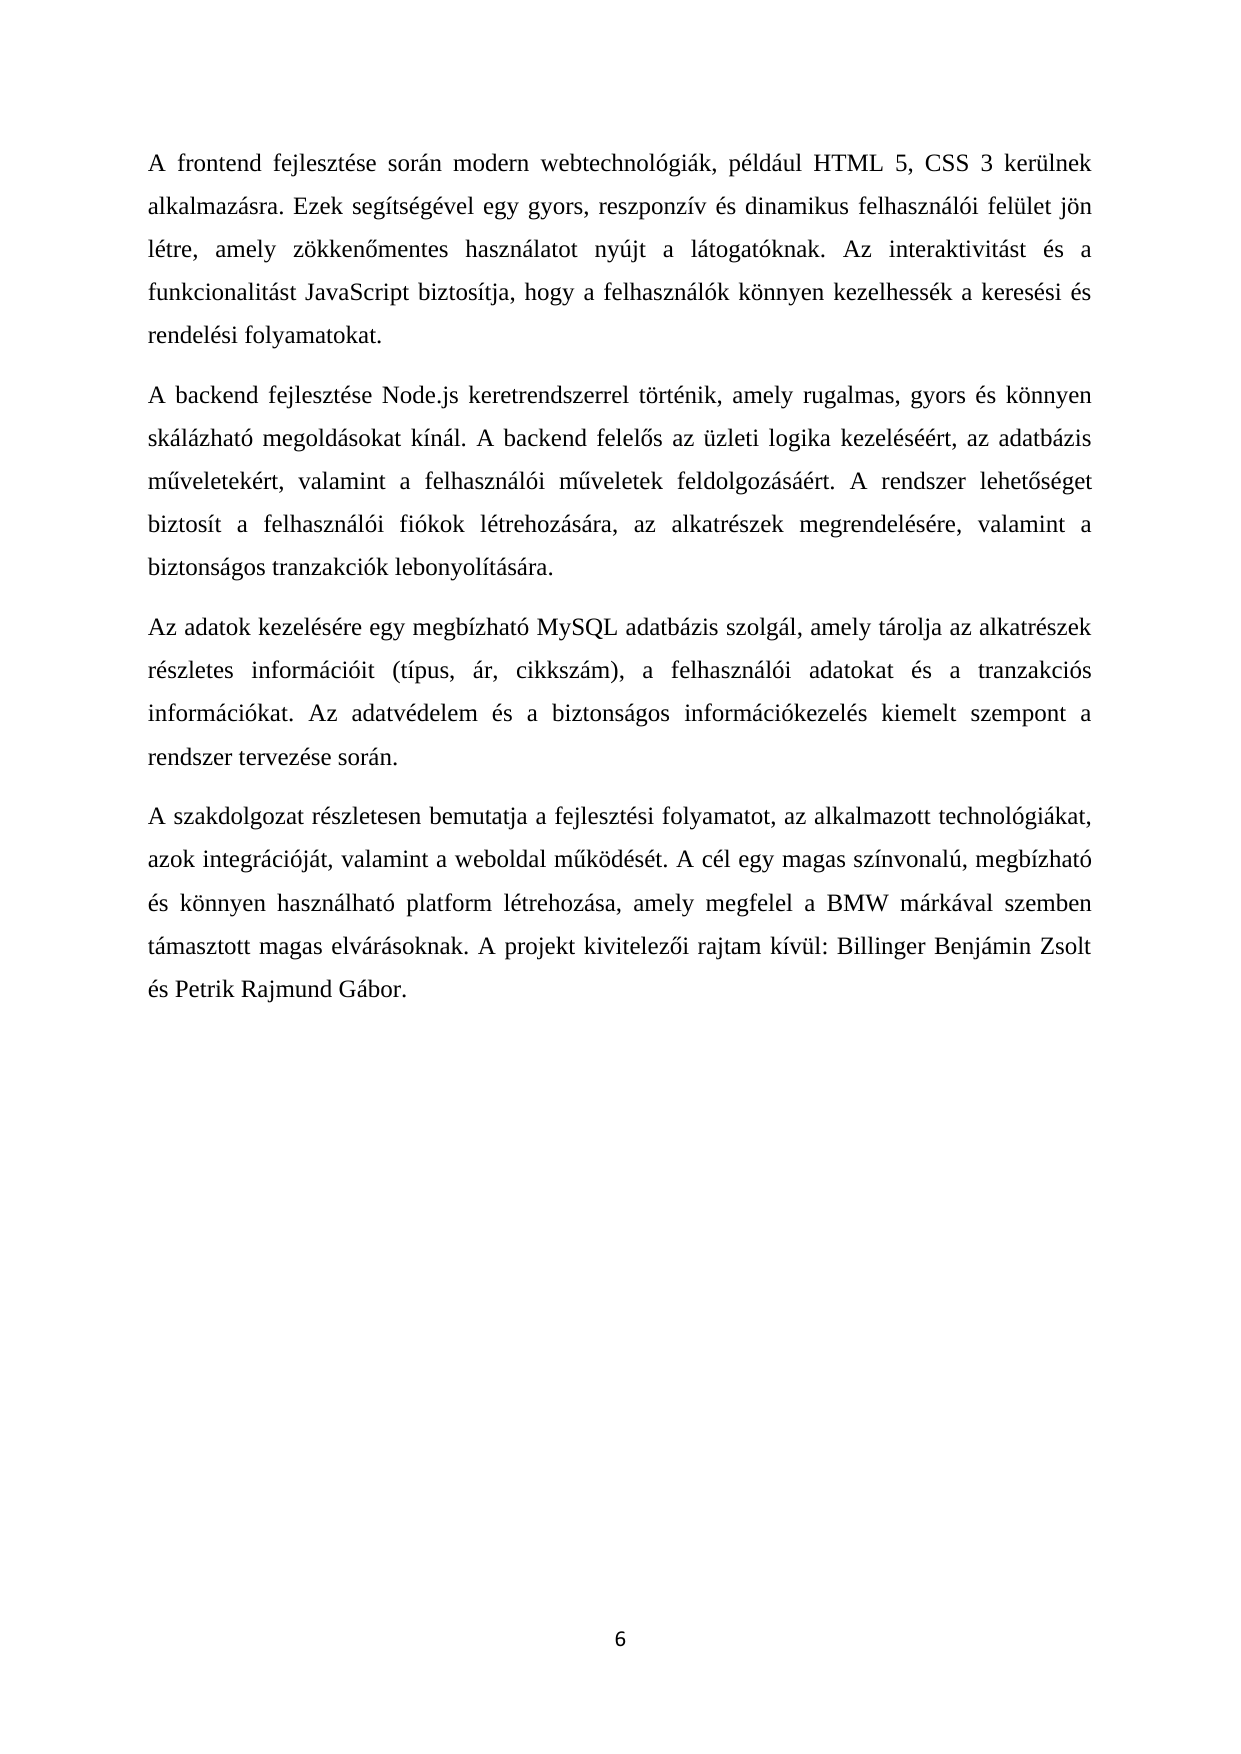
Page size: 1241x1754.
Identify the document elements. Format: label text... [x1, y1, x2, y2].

text A backend fejlesztése Node.js keretrendszerrel történik, amely rugalmas, gyors és könnyen skálázható megoldásokat kínál. A backend felelős az üzleti logika kezeléséért, az adatbázis műveletekért, valamint a felhasználói műveletek feldolgozásáért. A rendszer lehetőséget biztosít a felhasználói fiókok létrehozására, az alkatrészek megrendelésére, valamint a biztonságos tranzakciók lebonyolítására. [148, 380, 1093, 581]
text A szakdolgozat részletesen bemutatja a fejlesztési folyamatot, az alkalmazott technológiákat, azok integrációját, valamint a weboldal működését. A cél egy magas színvonalú, megbízható és könnyen használható platform létrehozása, amely megfelel a BMW márkával szemben támasztott magas elvárásoknak. A projekt kivitelezői rajtam kívül: Billinger Benjámin Zsolt és Petrik Rajmund Gábor. [148, 801, 1093, 1003]
text Az adatok kezelésére egy megbízható MySQL adatbázis szolgál, amely tárolja az alkatrészek részletes információit (típus, ár, cikkszám), a felhasználói adatokat és a tranzakciós információkat. Az adatvédelem és a biztonságos információkezelés kiemelt szempont a rendszer tervezése során. [148, 612, 1093, 770]
text A frontend fejlesztése során modern webtechnológiák, például HTML 5, CSS 3 kerülnek alkalmazásra. Ezek segítségével egy gyors, reszponzív és dinamikus felhasználói felület jön létre, amely zökkenőmentes használatot nyújt a látogatóknak. Az interaktivitást és a funkcionalitást JavaScript biztosítja, hogy a felhasználók könnyen kezelhessék a keresési és rendelési folyamatokat. [148, 148, 1093, 349]
